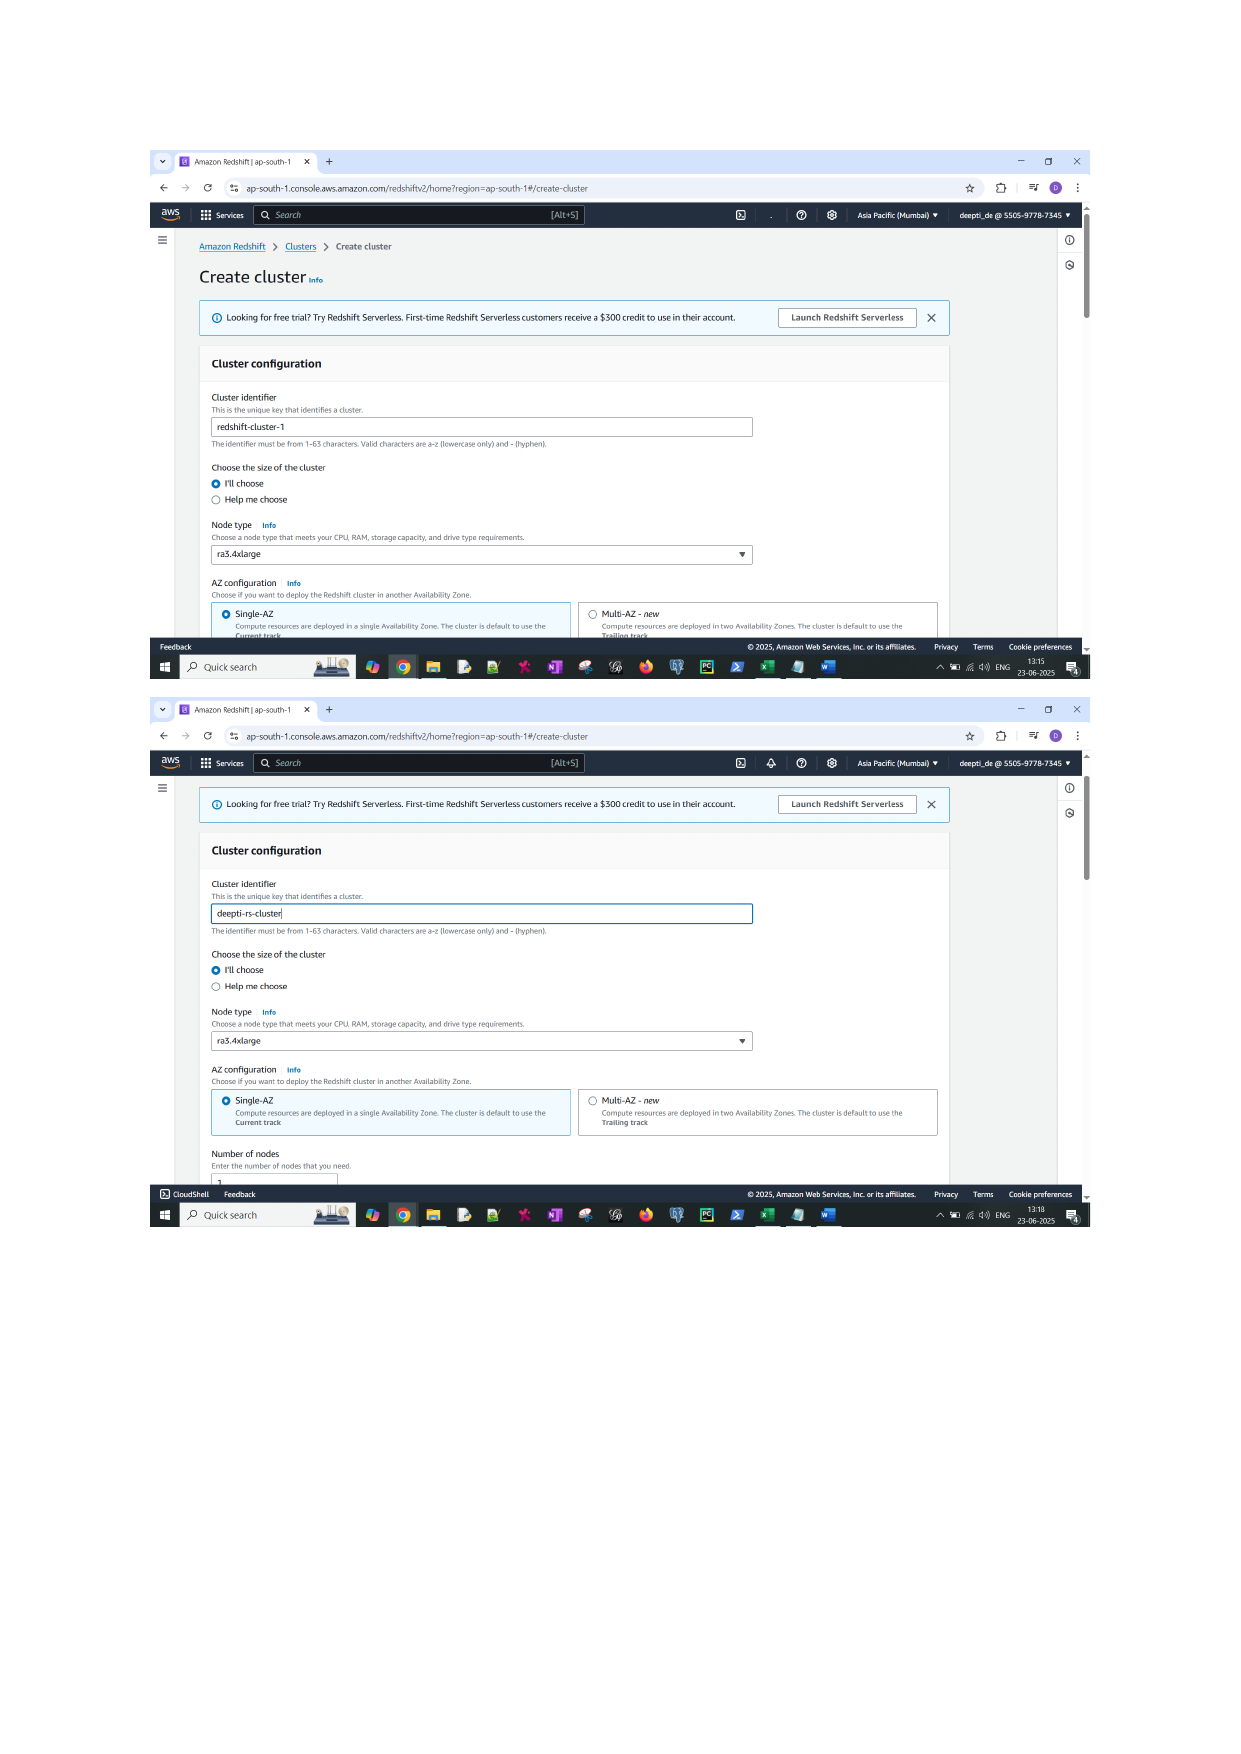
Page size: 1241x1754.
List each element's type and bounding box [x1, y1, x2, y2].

picture [150, 697, 1091, 1227]
picture [150, 150, 1091, 679]
